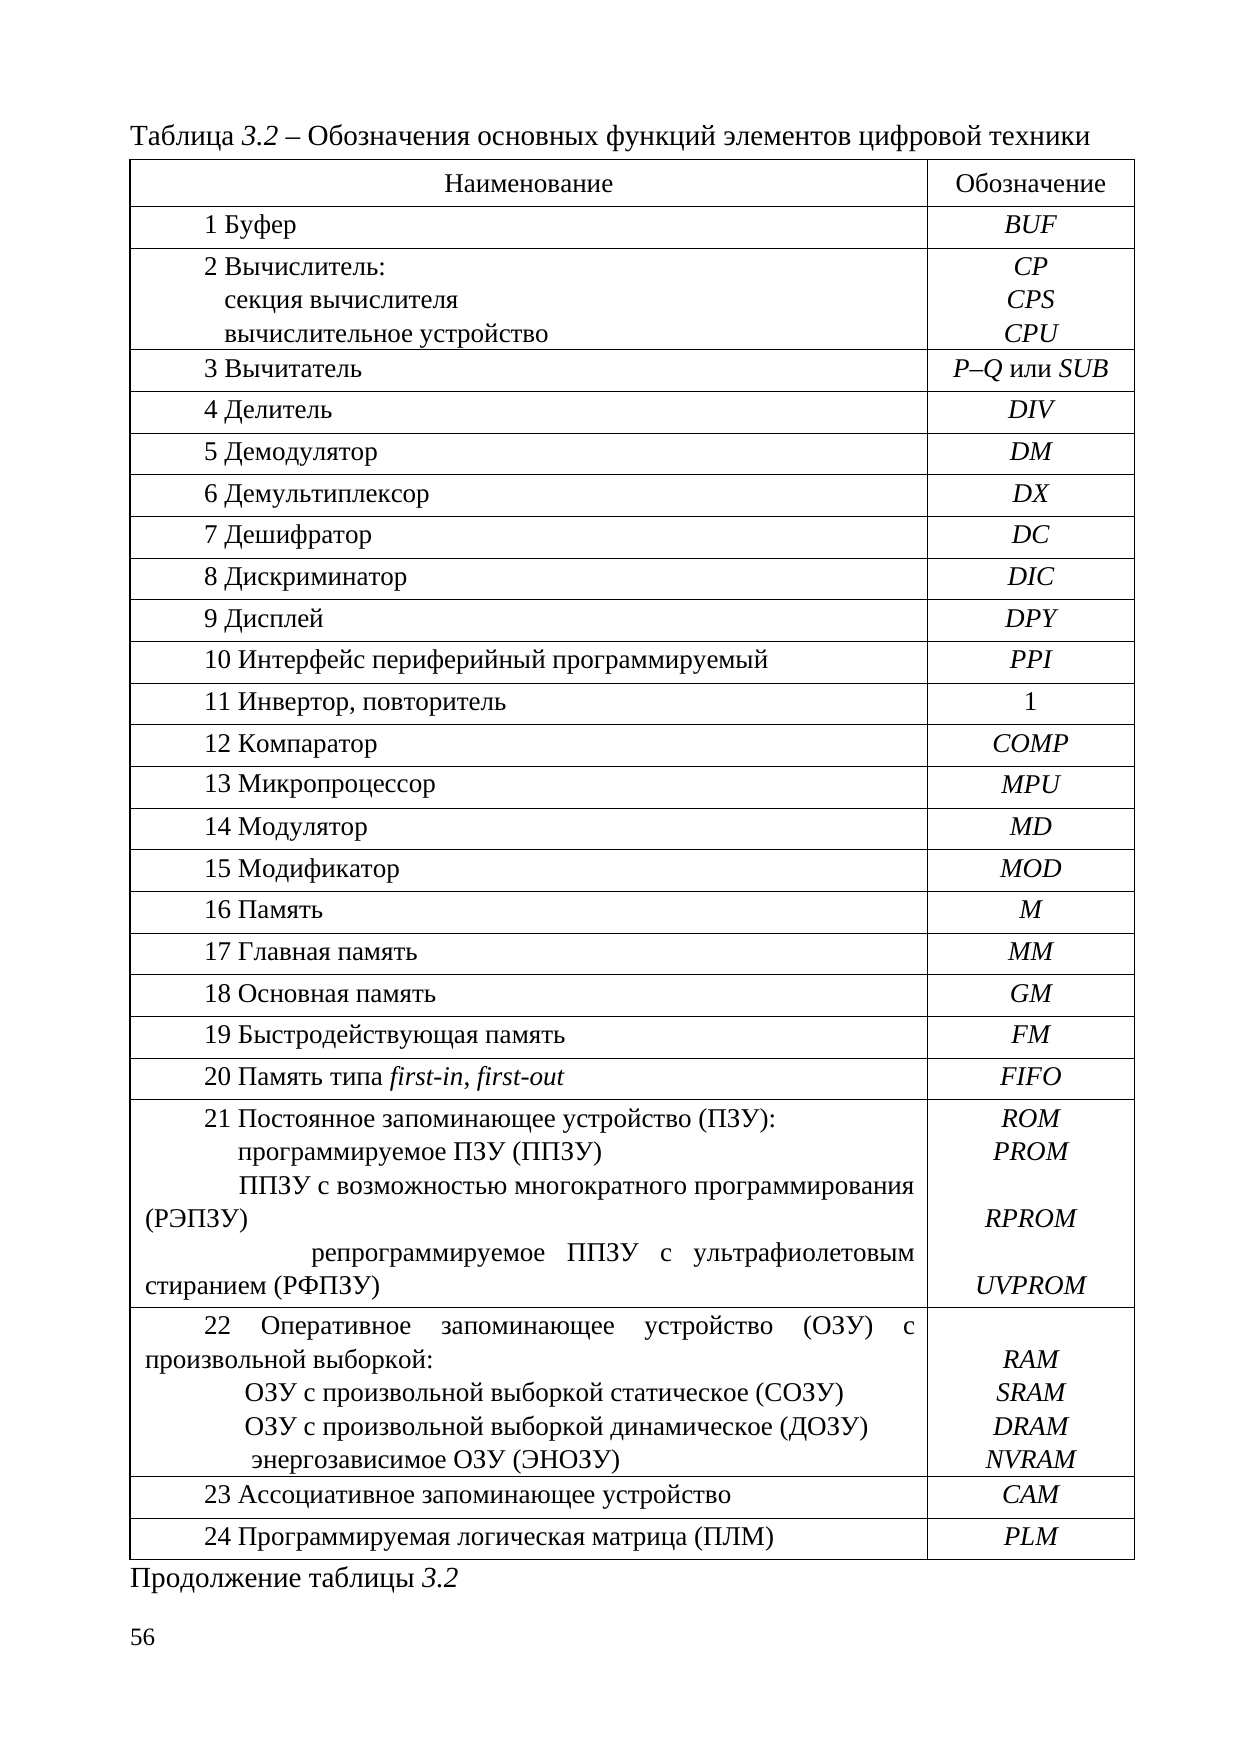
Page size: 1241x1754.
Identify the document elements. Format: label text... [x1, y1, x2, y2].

table_header Наименование [131, 160, 927, 206]
table_cell 11 Инвертор, повторитель [131, 684, 927, 724]
text Таблица 3.2 – Обозначения основных функций элементов цифровой техники [130, 118, 1134, 152]
table_cell BUF [928, 207, 1134, 247]
table_cell 12 Компаратор [131, 725, 927, 766]
table_cell [928, 1477, 1134, 1517]
table_cell COMP [928, 725, 1134, 766]
table_cell PLM [928, 1519, 1134, 1559]
table_cell 2 Вычислитель: секция вычислителя вычислительное устройство [131, 249, 927, 349]
table_cell 17 Главная память [131, 934, 927, 974]
table_cell DX [928, 475, 1134, 516]
table_cell 21 Постоянное запоминающее устройство (ПЗУ): программируемое ПЗУ (ППЗУ) ППЗУ с возможностью многократного программирования (РЭПЗУ) репрограммируемое ППЗУ с ультрафиолетовым стиранием (РФПЗУ) [131, 1100, 927, 1307]
table_cell MOD [928, 850, 1134, 891]
table_cell M [928, 892, 1134, 932]
table_cell 8 Дискриминатор [131, 559, 927, 599]
text Продолжение таблицы 3.2 [130, 1560, 1134, 1594]
table_cell FM [928, 1017, 1134, 1057]
table_cell MPU [928, 767, 1134, 807]
table_cell 6 Демультиплексор [131, 475, 927, 516]
table_cell DM [928, 434, 1134, 474]
table_cell 16 Память [131, 892, 927, 932]
table_cell 3 Вычитатель [131, 350, 927, 391]
table_cell DIV [928, 392, 1134, 432]
table_cell 13 Микропроцессор [131, 767, 927, 807]
table_cell CP CPS CPU [928, 249, 1134, 349]
table_cell 10 Интерфейс периферийный программируемый [131, 642, 927, 682]
table_cell 19 Быстродействующая память [131, 1017, 927, 1057]
table_cell DPY [928, 600, 1134, 641]
table_cell PPI [928, 642, 1134, 682]
table_cell 14 Модулятор [131, 809, 927, 849]
table_cell 20 Память типа first-in, first-out [131, 1059, 927, 1099]
table_cell MM [928, 934, 1134, 974]
table_cell 1 [928, 684, 1134, 724]
table_cell DIC [928, 559, 1134, 599]
table_cell 18 Основная память [131, 975, 927, 1016]
table_cell FIFO [928, 1059, 1134, 1099]
table_cell 5 Демодулятор [131, 434, 927, 474]
table_cell 7 Дешифратор [131, 517, 927, 557]
table_cell 24 Программируемая логическая матрица (ПЛМ) [131, 1519, 927, 1559]
table_cell RAM SRAM DRAM NVRAM [928, 1308, 1134, 1476]
table_cell P–Q или SUB [928, 350, 1134, 391]
table_cell 23 Ассоциативное запоминающее устройство [131, 1477, 927, 1517]
table_header Обозначение [928, 160, 1134, 206]
table_cell 4 Делитель [131, 392, 927, 432]
table_cell ROM PROM RPROM UVPROM [928, 1100, 1134, 1307]
table_cell MD [928, 809, 1134, 849]
table_cell DC [928, 517, 1134, 557]
table_cell 1 Буфер [131, 207, 927, 247]
table_cell 9 Дисплей [131, 600, 927, 641]
table_cell GM [928, 975, 1134, 1016]
table_cell 15 Модификатор [131, 850, 927, 891]
table_cell 22 Оперативное запоминающее устройство (ОЗУ) с произвольной выборкой: ОЗУ с произвольной выборкой статическое (СОЗУ) ОЗУ с произвольной выборкой динамическое (ДОЗУ) энергозависимое ОЗУ (ЭНОЗУ) [131, 1308, 927, 1476]
